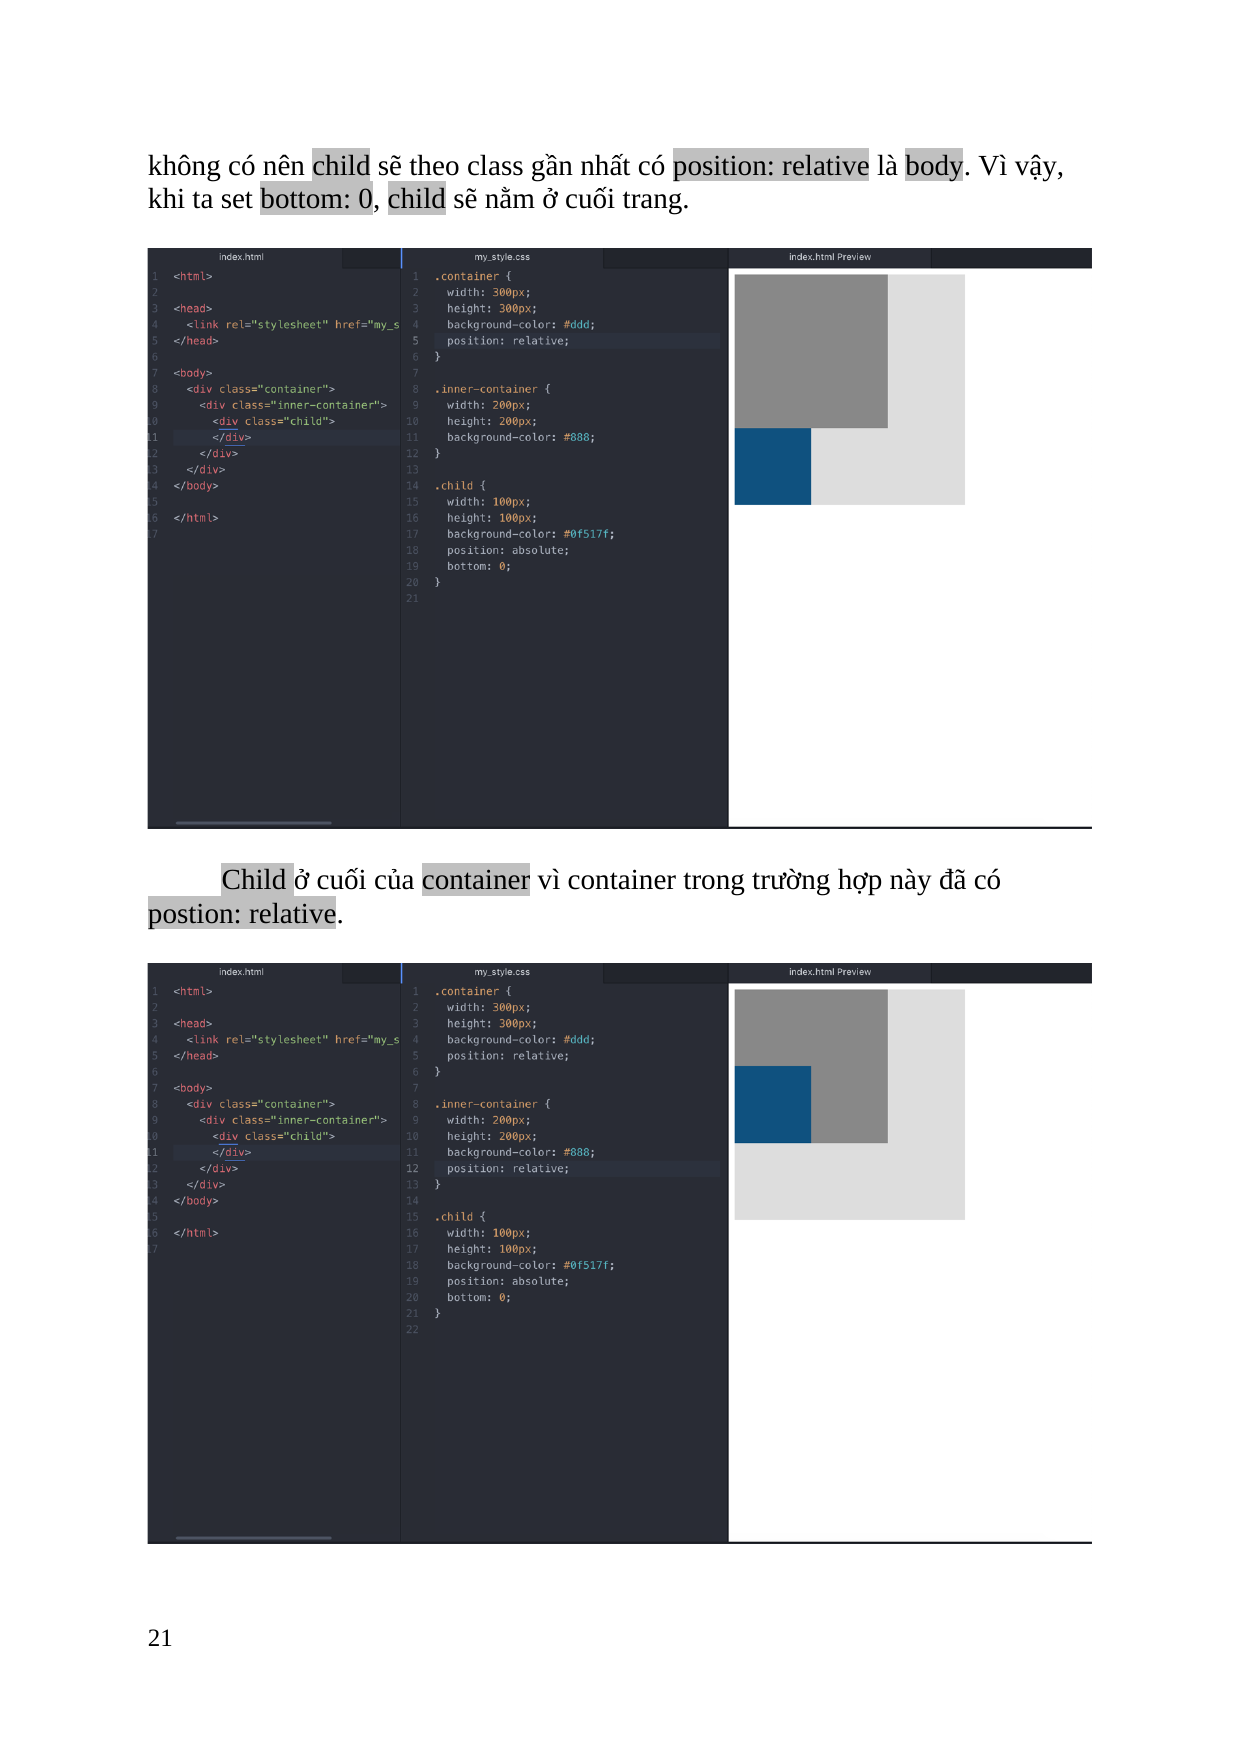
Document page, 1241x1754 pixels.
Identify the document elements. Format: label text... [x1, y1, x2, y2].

picture [147, 248, 1092, 829]
picture [147, 963, 1092, 1544]
text Child ở cuối của container vì container trong trường hợp này đã có postion: relative. [148, 862, 1093, 929]
